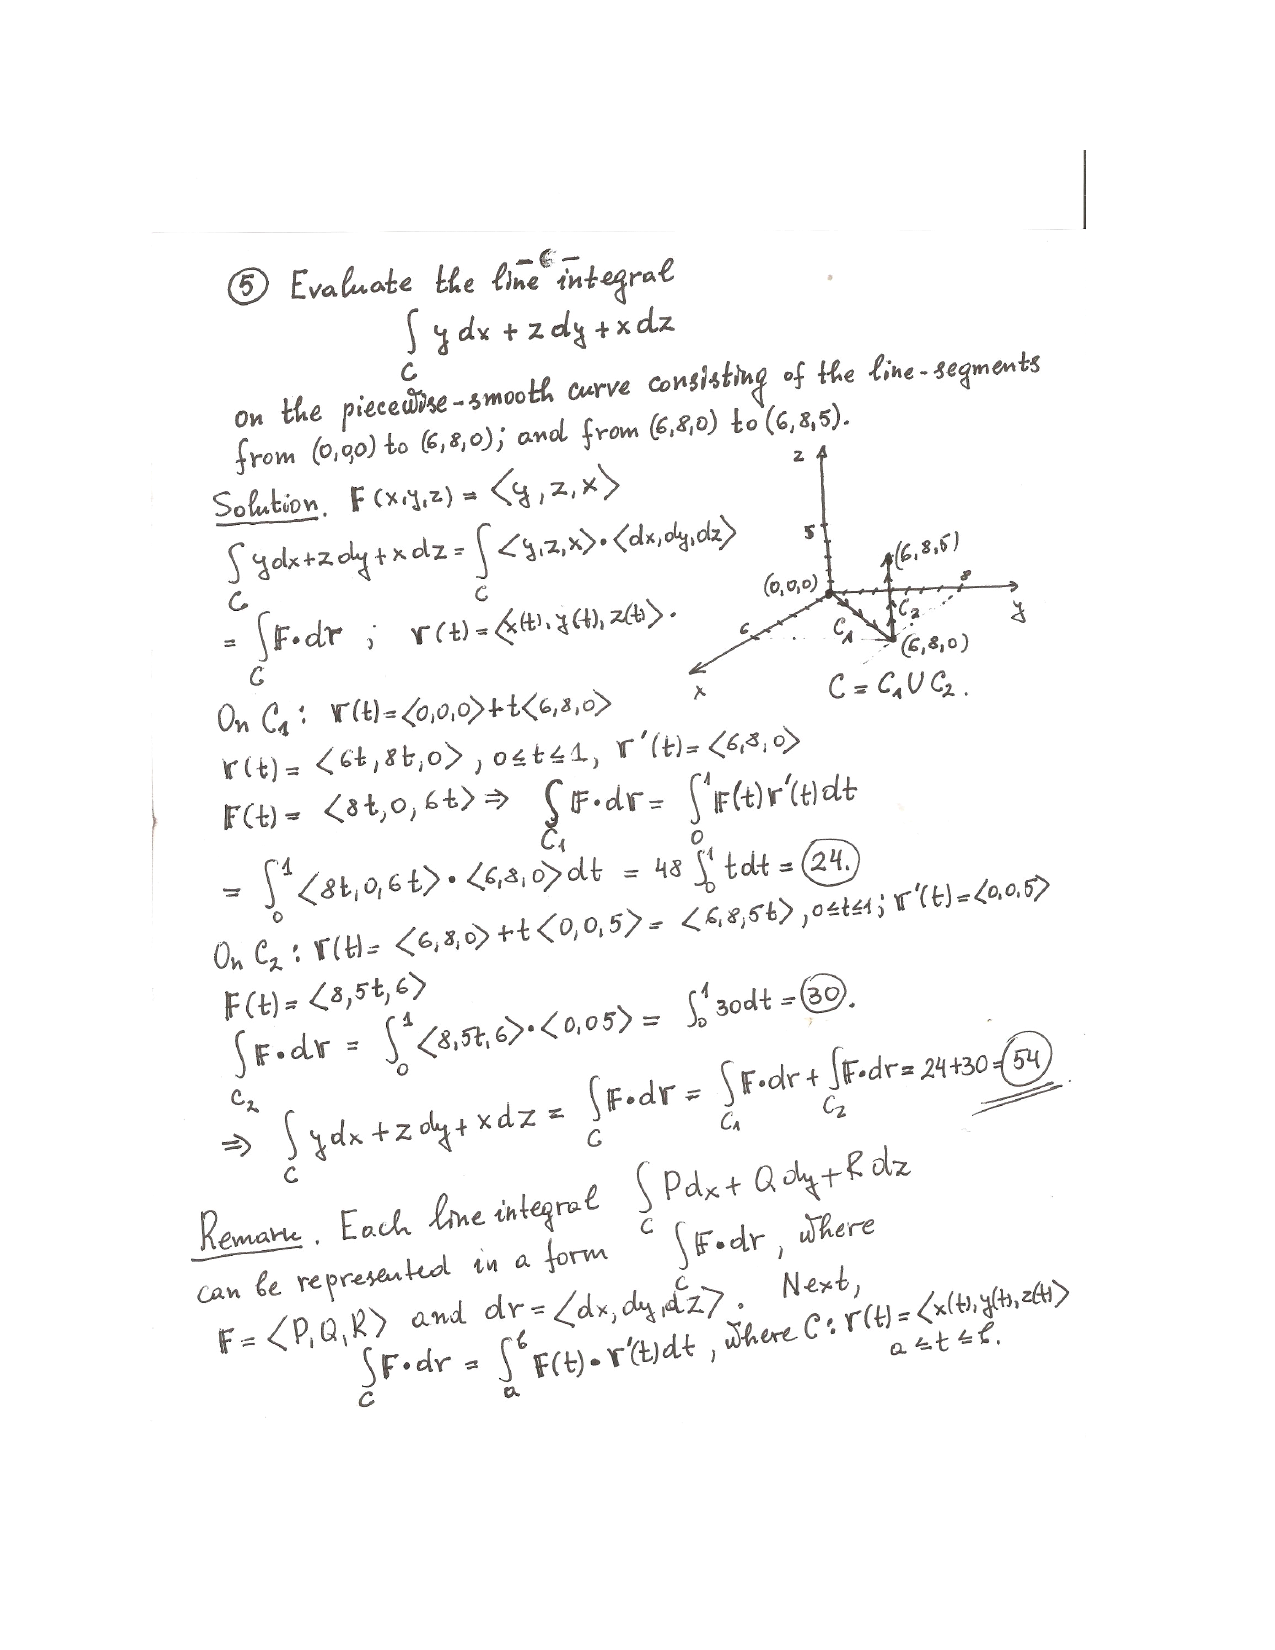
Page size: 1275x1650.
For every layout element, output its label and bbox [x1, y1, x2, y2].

picture [150, 150, 1086, 1438]
